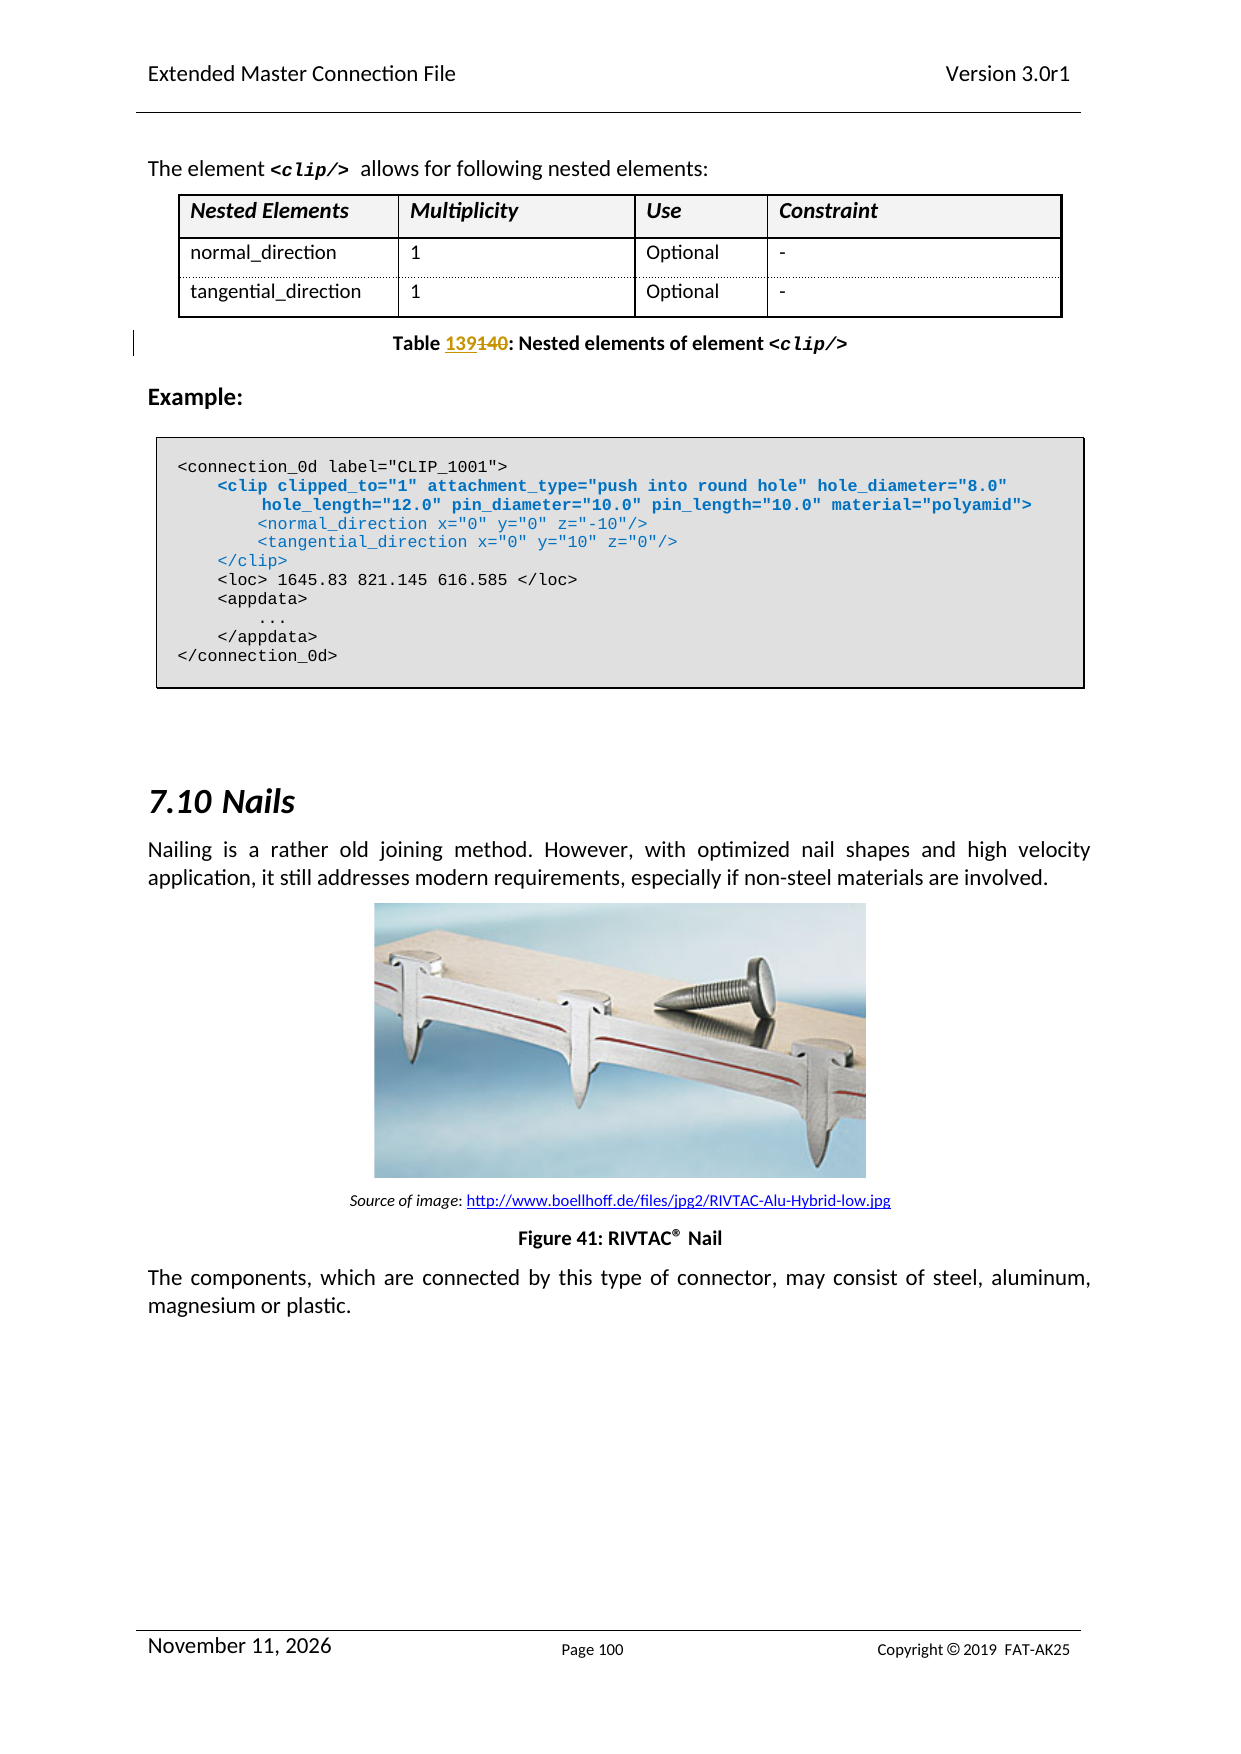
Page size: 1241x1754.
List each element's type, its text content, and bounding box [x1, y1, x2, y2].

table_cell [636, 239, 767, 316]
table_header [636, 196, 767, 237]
text </appdata> [157, 625, 1083, 644]
text </clip> [157, 550, 1083, 569]
text <connection_0d label="CLIP_1001"> [157, 456, 1083, 474]
text <loc> 1645.83 821.145 616.585 </loc> [157, 569, 1083, 587]
text <clip clipped_to="1" attachment_type="push into round hole" hole_diameter="8.0" hole_length="12.0" pin_diameter="10.0" pin_length="10.0" material="polyamid"> [157, 474, 1083, 512]
text ... [157, 606, 1083, 625]
subtitle Nails [148, 779, 1092, 823]
picture [374, 903, 866, 1178]
text Nailing is a rather old joining method. However, with optimized nail shapes and high velocity application, it still addresses modern requirements, especially if non-steel materials are involved. [148, 835, 1092, 891]
text Source of image: http://www.boellhoff.de/files/jpg2/RIVTAC-Alu-Hybrid-low.jpg [148, 1190, 1092, 1211]
text <tangential_direction x="0" y="10" z="0"/> [157, 531, 1083, 550]
text <normal_direction x="0" y="0" z="-10"/> [157, 512, 1083, 531]
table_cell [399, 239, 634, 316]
text </connection_0d> [157, 644, 1083, 663]
text <appdata> [157, 587, 1083, 606]
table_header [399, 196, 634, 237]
text Example: [148, 381, 1092, 412]
text The element <clip/> allows for following nested elements: [148, 154, 1092, 182]
text Figure 41: RIVTAC® Nail [148, 1223, 1092, 1251]
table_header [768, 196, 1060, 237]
text The components, which are connected by this type of connector, may consist of steel, aluminum, magnesium or plastic. [148, 1263, 1092, 1319]
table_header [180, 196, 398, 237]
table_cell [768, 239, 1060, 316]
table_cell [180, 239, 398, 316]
